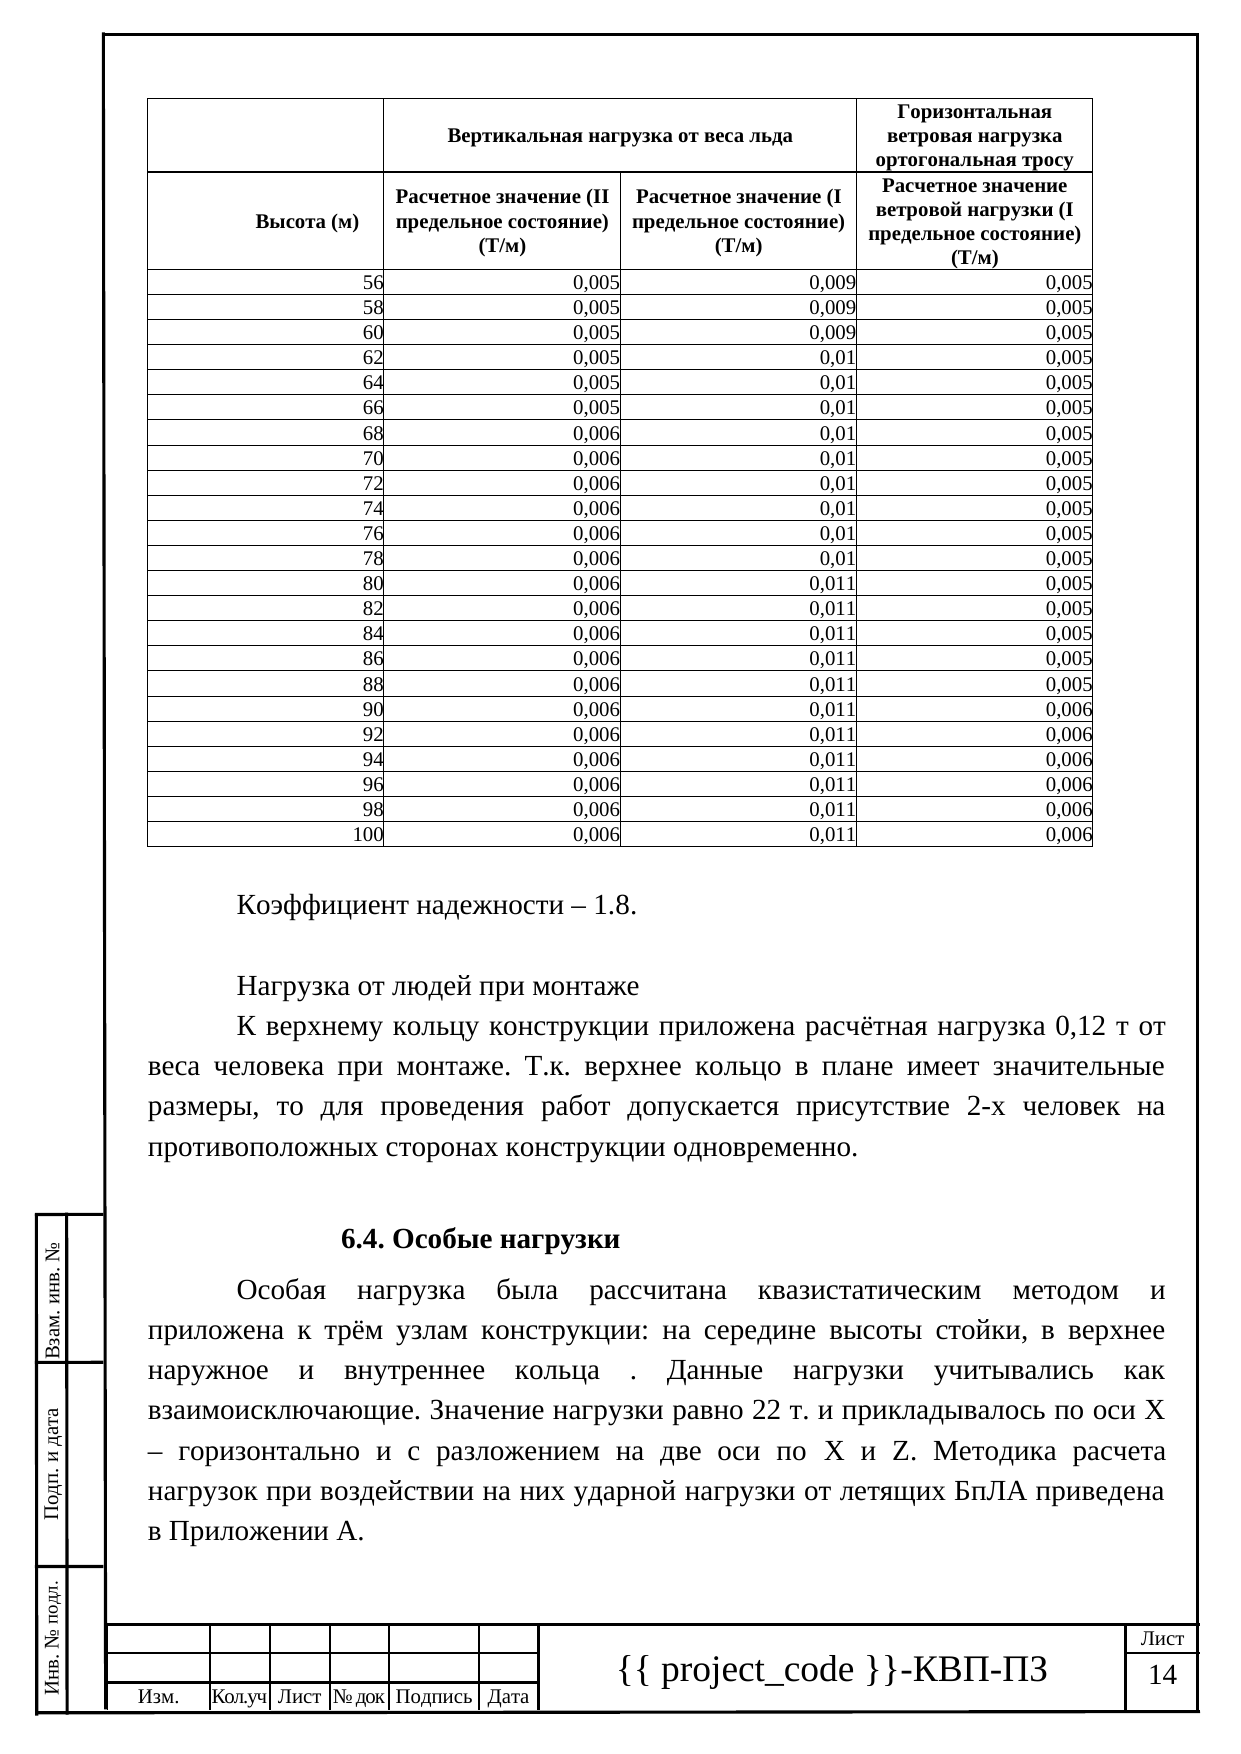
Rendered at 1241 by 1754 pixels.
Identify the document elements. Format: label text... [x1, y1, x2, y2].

table_cell 0,005 [857, 420, 1092, 444]
table_cell 0,005 [384, 370, 620, 394]
table_cell 0,01 [621, 420, 856, 444]
table_cell 0,006 [384, 446, 620, 469]
table_cell 0,009 [621, 270, 856, 294]
table_header Горизонтальная ветровая нагрузка ортогональная тросу [857, 99, 1092, 171]
table_cell 0,006 [384, 747, 620, 771]
table_cell 0,006 [857, 747, 1092, 771]
table_cell 0,011 [621, 797, 856, 821]
table_cell 0,011 [621, 772, 856, 796]
table_cell 88 [148, 671, 383, 696]
table_cell 0,011 [621, 822, 856, 846]
table_cell 58 [148, 295, 383, 319]
table_cell 0,006 [384, 571, 620, 595]
table_cell 66 [148, 395, 383, 419]
table_cell 0,011 [621, 571, 856, 595]
table_cell 68 [148, 420, 383, 444]
table_cell 0,011 [621, 747, 856, 771]
table_cell 0,01 [621, 496, 856, 520]
table_cell 0,005 [857, 671, 1092, 696]
table_cell 0,006 [857, 822, 1092, 846]
table_cell 0,005 [857, 295, 1092, 319]
table_cell 0,006 [384, 697, 620, 721]
table_cell 62 [148, 345, 383, 369]
table_cell 0,011 [621, 621, 856, 645]
table_cell 0,009 [621, 295, 856, 319]
table_cell 0,006 [384, 546, 620, 570]
table_cell 0,005 [857, 395, 1092, 419]
table_cell 0,01 [621, 521, 856, 545]
table_cell 0,006 [384, 596, 620, 620]
table_cell 96 [148, 772, 383, 796]
table_cell 94 [148, 747, 383, 771]
table_cell 0,005 [857, 370, 1092, 394]
table_cell 0,005 [384, 320, 620, 344]
table_cell 0,005 [857, 646, 1092, 670]
table_header Вертикальная нагрузка от веса льда [384, 99, 856, 171]
text Коэффициент надежности – 1.8. [148, 887, 1166, 921]
table_cell 0,005 [857, 621, 1092, 645]
table_cell 78 [148, 546, 383, 570]
text Нагрузка от людей при монтаже [148, 968, 1166, 1001]
table_cell 0,005 [857, 471, 1092, 495]
table_cell 0,005 [857, 521, 1092, 545]
table_cell 0,005 [857, 571, 1092, 595]
table_cell 0,011 [621, 596, 856, 620]
table_cell Высота (м) [148, 173, 383, 269]
table_cell Расчетное значение (I предельное состояние) (Т/м) [621, 173, 856, 269]
table_cell 0,005 [857, 546, 1092, 570]
table_cell 80 [148, 571, 383, 595]
table_cell 56 [148, 270, 383, 294]
table_cell 0,005 [384, 270, 620, 294]
table_cell Расчетное значение ветровой нагрузки (I предельное состояние) (Т/м) [857, 173, 1092, 269]
table_cell 0,006 [384, 646, 620, 670]
table_cell 74 [148, 496, 383, 520]
table_cell 82 [148, 596, 383, 620]
table_cell 0,006 [384, 496, 620, 520]
table_cell 0,006 [384, 420, 620, 444]
subtitle 6.4. Особые нагрузки [341, 1222, 1166, 1255]
table_cell 72 [148, 471, 383, 495]
table_cell 0,005 [384, 395, 620, 419]
table_cell 0,006 [857, 797, 1092, 821]
table_cell 0,01 [621, 395, 856, 419]
table_cell 0,01 [621, 370, 856, 394]
table_cell 0,01 [621, 546, 856, 570]
text К верхнему кольцу конструкции приложена расчётная нагрузка 0,12 т от веса человека при монтаже. Т.к. верхнее кольцо в плане имеет значительные размеры, то для проведения работ допускается присутствие 2-х человек на противоположных сторонах конструкции одновременно. [148, 1008, 1166, 1162]
table_cell 90 [148, 697, 383, 721]
table_cell 0,006 [384, 822, 620, 846]
table_cell 0,005 [857, 596, 1092, 620]
table_cell 0,006 [857, 772, 1092, 796]
table_cell 70 [148, 446, 383, 469]
table_cell 0,005 [384, 345, 620, 369]
table_cell 0,006 [384, 671, 620, 696]
table_cell 0,011 [621, 671, 856, 696]
table_cell 0,005 [857, 446, 1092, 469]
table_cell Расчетное значение (II предельное состояние) (Т/м) [384, 173, 620, 269]
table_cell 64 [148, 370, 383, 394]
table_cell 0,011 [621, 646, 856, 670]
table_cell 0,006 [384, 722, 620, 746]
table_cell 76 [148, 521, 383, 545]
table_cell 0,005 [857, 496, 1092, 520]
table_cell 86 [148, 646, 383, 670]
table_cell 0,011 [621, 697, 856, 721]
table_cell 100 [148, 822, 383, 846]
table_cell 0,006 [384, 621, 620, 645]
table_cell 98 [148, 797, 383, 821]
table_cell 0,011 [621, 722, 856, 746]
table_cell 0,01 [621, 446, 856, 469]
text Особая нагрузка была рассчитана квазистатическим методом и приложена к трём узлам конструкции: на середине высоты стойки, в верхнее наружное и внутреннее кольца . Данные нагрузки учитывались как взаимоисключающие. Значение нагрузки равно 22 т. и прикладывалось по оси X – горизонтально и с разложением на две оси по X и Z. Методика расчета нагрузок при воздействии на них ударной нагрузки от летящих БпЛА приведена в Приложении А. [148, 1272, 1166, 1547]
table_cell 0,006 [384, 772, 620, 796]
table_cell 0,01 [621, 471, 856, 495]
table_cell 0,01 [621, 345, 856, 369]
table_cell 0,005 [384, 295, 620, 319]
table_header [148, 99, 383, 171]
table_cell 0,009 [621, 320, 856, 344]
table_cell 0,005 [857, 345, 1092, 369]
table_cell 84 [148, 621, 383, 645]
table_cell 0,005 [857, 320, 1092, 344]
table_cell 0,006 [384, 797, 620, 821]
table_cell 92 [148, 722, 383, 746]
table_cell 0,006 [857, 697, 1092, 721]
table_cell 60 [148, 320, 383, 344]
table_cell 0,005 [857, 270, 1092, 294]
table_cell 0,006 [857, 722, 1092, 746]
table_cell 0,006 [384, 521, 620, 545]
table_cell 0,006 [384, 471, 620, 495]
